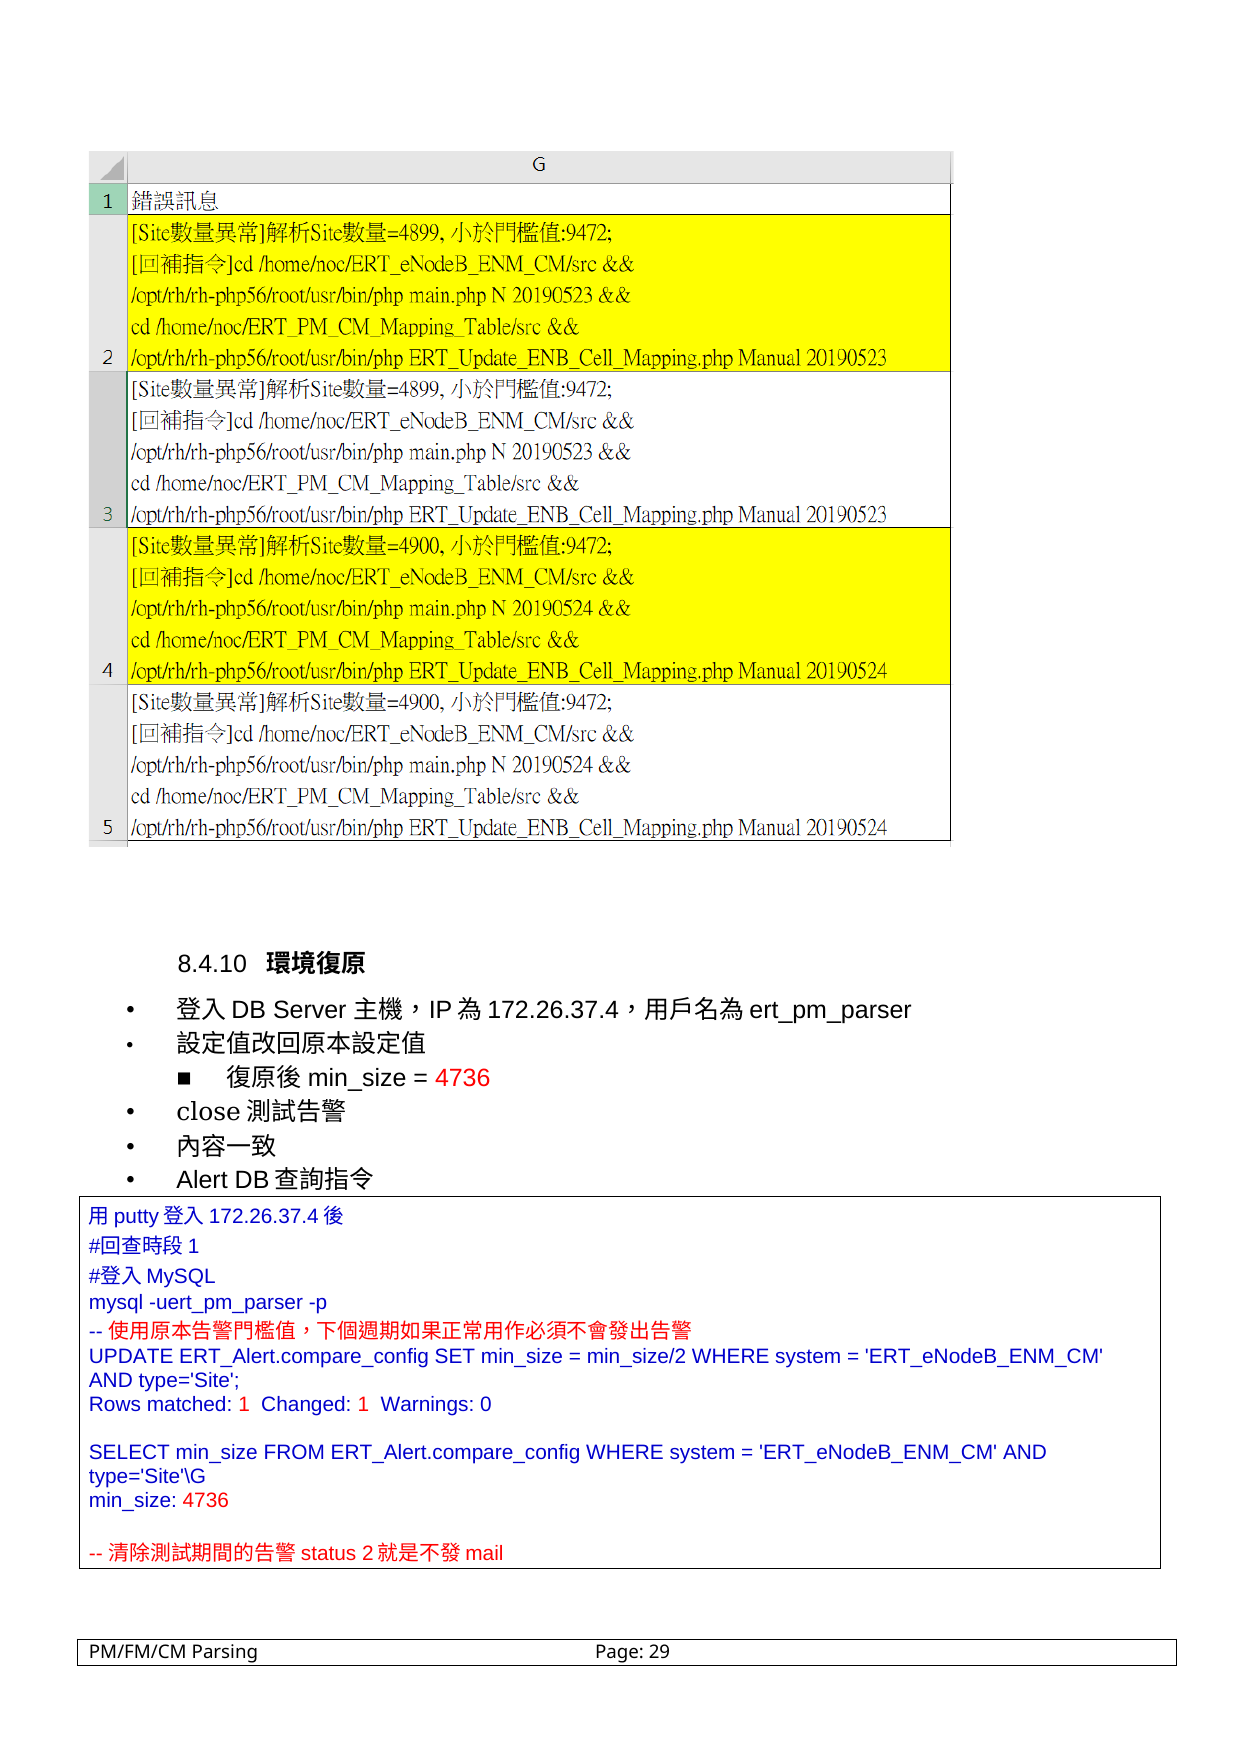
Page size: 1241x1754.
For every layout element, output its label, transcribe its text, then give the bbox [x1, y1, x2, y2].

list 登入DB Server 主機，​IP為172.26.37.4，用戶名為ert_pm_parser [126, 992, 1152, 1026]
text UPDATE ERT_Alert.compare_config SET min_size = min_size/2 WHERE system = 'ERT_eNodeB_ENM_CM' AND type='Site'; [89, 1344, 1152, 1392]
text mysql -uert_pm_parser -p [89, 1290, 1152, 1314]
text 用putty登入172.26.37.4後 [80, 1197, 1160, 1229]
text #回查時段1 [89, 1229, 1152, 1260]
list Alert DB查詢指令 [126, 1162, 1152, 1196]
subtitle 環境復原 [177, 945, 1152, 979]
list 復原後 min_size = 4736 [176, 1060, 1152, 1094]
text min_size: 4736 [89, 1488, 1152, 1512]
text Rows matched: 1 Changed: 1 Warnings: 0 [89, 1392, 1152, 1416]
list 內容一致 [126, 1128, 1152, 1162]
list close測試告警 [126, 1094, 1152, 1128]
text #登入MySQL [89, 1260, 1152, 1290]
text -- 清除測試期間的告警 status 2就是不發mail [80, 1533, 1160, 1568]
picture [88, 151, 954, 847]
list 設定值改回原本設定值 [126, 1026, 1152, 1060]
text SELECT min_size FROM ERT_Alert.compare_config WHERE system = 'ERT_eNodeB_ENM_CM' AND type='Site'\G [89, 1440, 1152, 1488]
text -- 使用原本告警門檻值，下個週期如果正常用作必須不會發出告警 [89, 1314, 1152, 1344]
